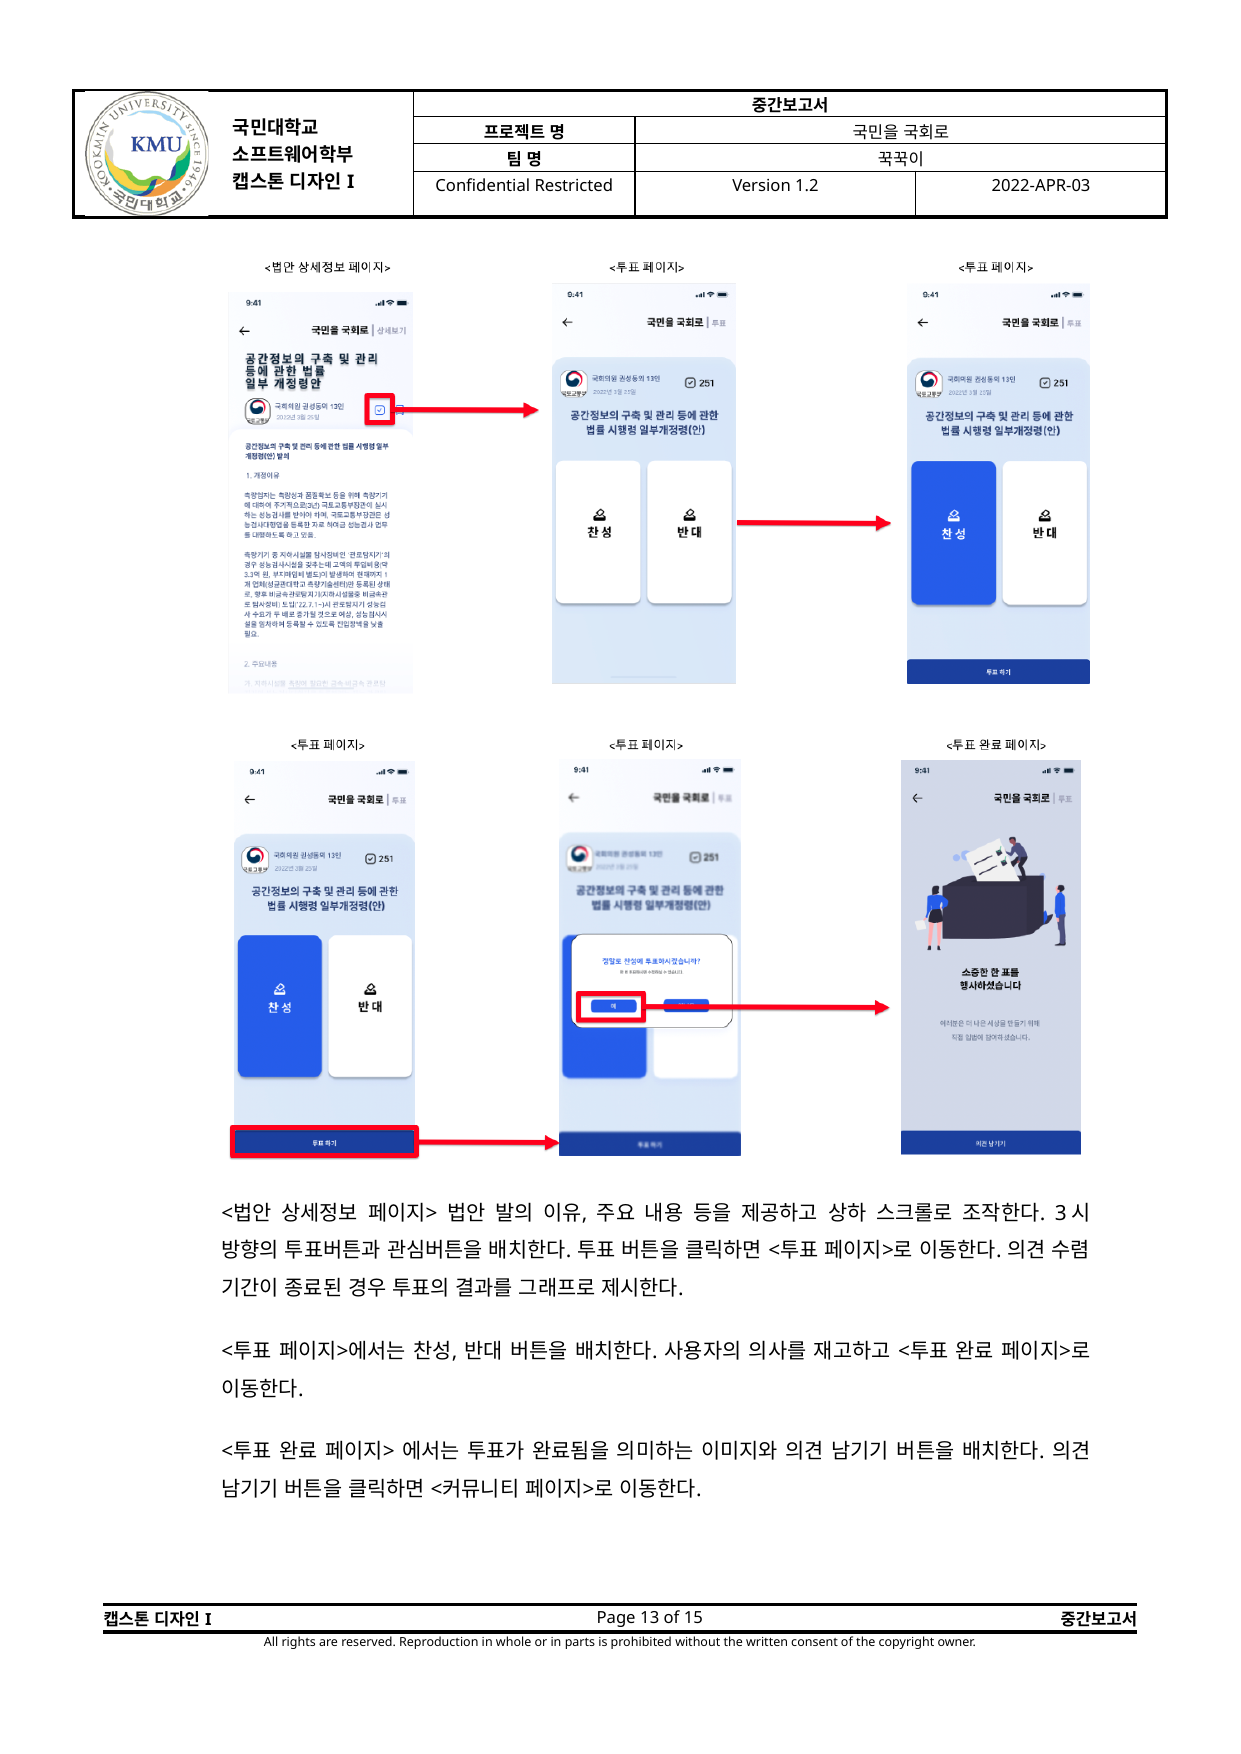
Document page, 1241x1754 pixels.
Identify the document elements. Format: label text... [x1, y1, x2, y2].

picture [85, 91, 209, 216]
picture [221, 725, 1108, 1164]
picture [221, 246, 1108, 694]
text <법안 상세정보 페이지> 법안 발의 이유, 주요 내용 등을 제공하고 상하 스크롤로 조작한다. 3시 방향의 투표버튼과 관심버튼을 배치한다. 투표 버튼을 클릭하면 <투표 페이지>로 이동한다. 의견 수렴 기간이 종료된 경우 투표의 결과를 그래프로 제시한다. [221, 1196, 1090, 1302]
text <투표 완료 페이지> 에서는 투표가 완료됨을 의미하는 이미지와 의견 남기기 버튼을 배치한다. 의견 남기기 버튼을 클릭하면 <커뮤니티 페이지>로 이동한다. [221, 1435, 1090, 1503]
text <투표 페이지>에서는 찬성, 반대 버튼을 배치한다. 사용자의 의사를 재고하고 <투표 완료 페이지>로 이동한다. [221, 1334, 1090, 1402]
